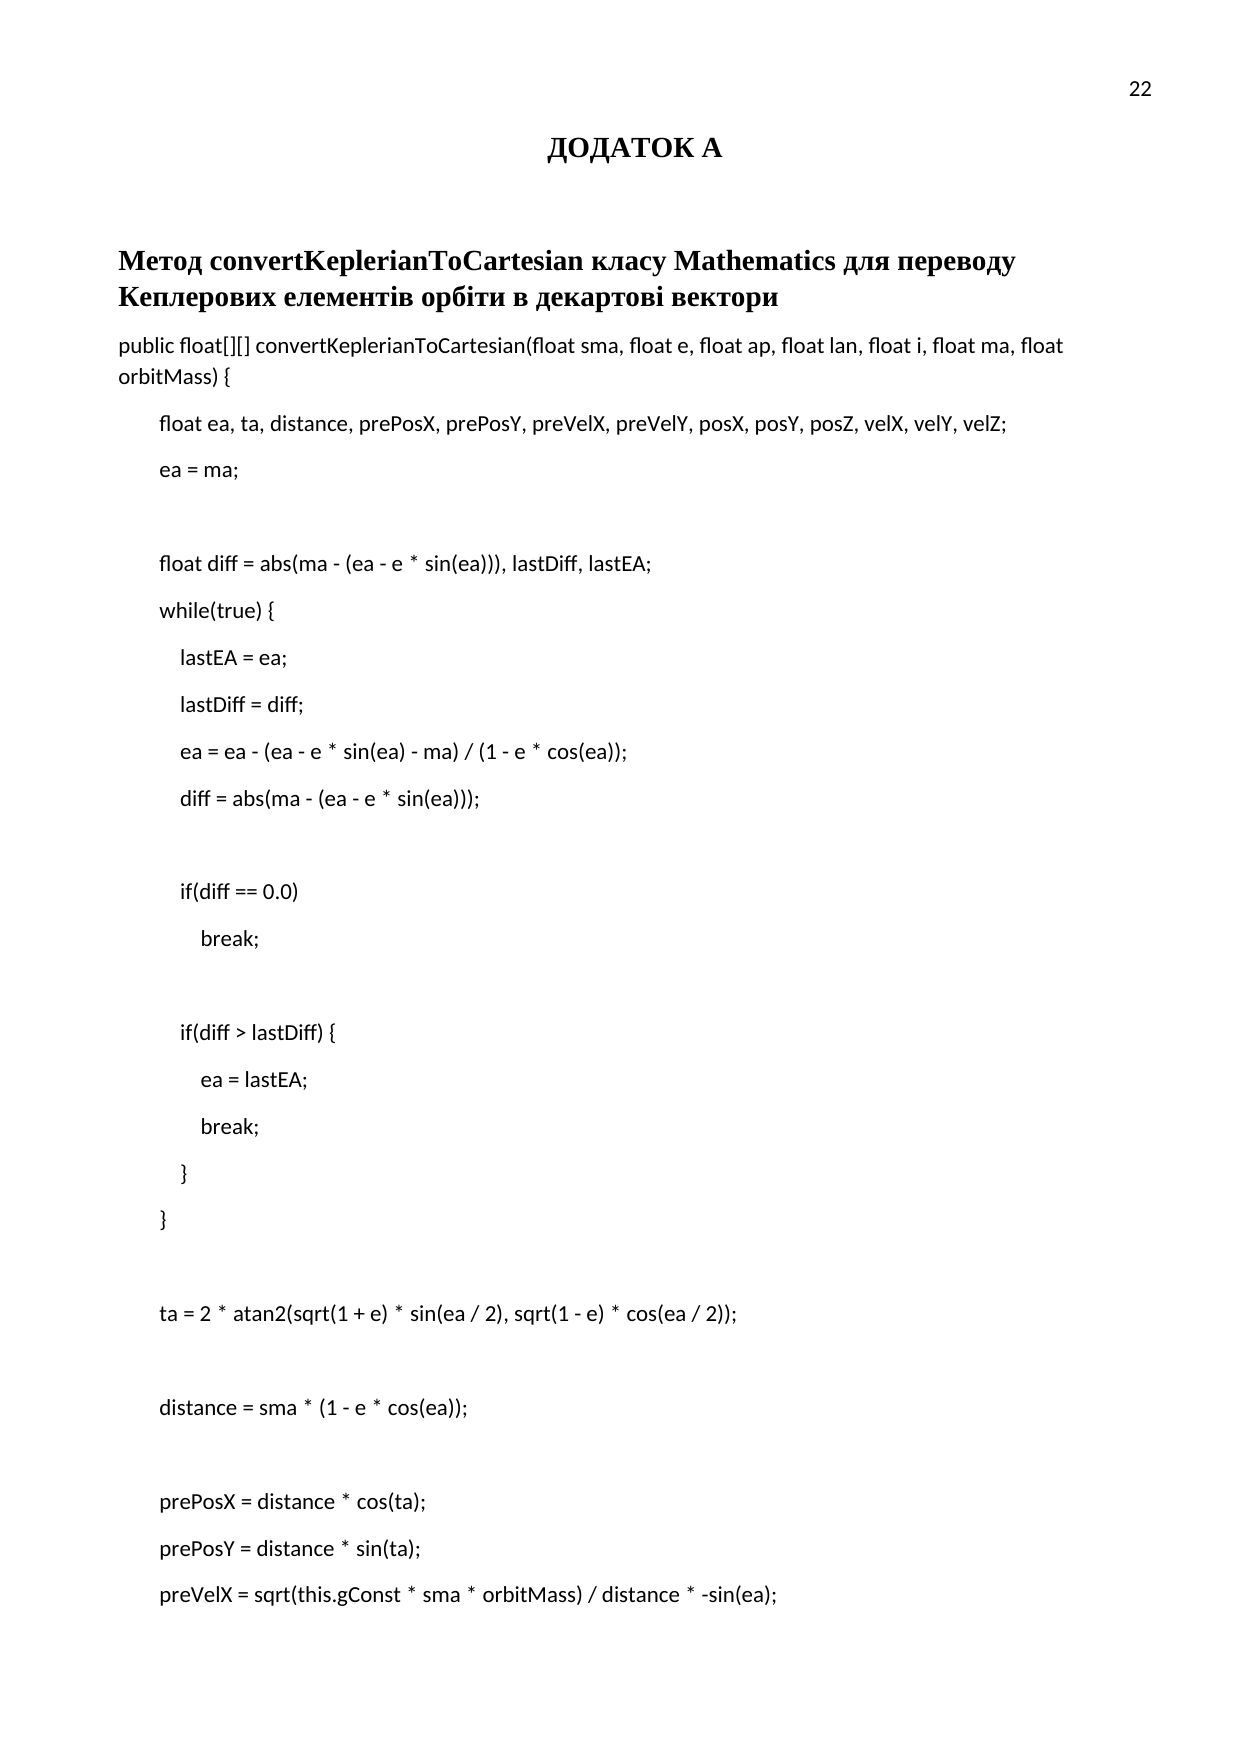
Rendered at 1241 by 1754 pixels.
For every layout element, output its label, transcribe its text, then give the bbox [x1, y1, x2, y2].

text if(diff > lastDiff) { [118, 1018, 1152, 1046]
text break; [118, 1112, 1152, 1140]
text ea = ea - (ea - e * sin(ea) - ma) / (1 - e * cos(ea)); [118, 737, 1152, 765]
text break; [118, 924, 1152, 952]
text ta = 2 * atan2(sqrt(1 + e) * sin(ea / 2), sqrt(1 - e) * cos(ea / 2)); [118, 1299, 1152, 1327]
text float ea, ta, distance, prePosX, prePosY, preVelX, preVelY, posX, posY, posZ, velX, velY, velZ; [118, 409, 1152, 437]
text while(true) { [118, 596, 1152, 624]
text } [118, 1159, 1152, 1187]
text diff = abs(ma - (ea - e * sin(ea))); [118, 784, 1152, 812]
text lastDiff = diff; [118, 690, 1152, 718]
text public float[][] convertKeplerianToCartesian(float sma, float e, float ap, float lan, float i, float ma, float orbitMass) { [118, 332, 1152, 390]
subtitle ДОДАТОК А [118, 130, 1152, 163]
text preVelX = sqrt(this.gConst * sma * orbitMass) / distance * -sin(ea); [118, 1581, 1152, 1609]
text Метод convertKeplerianToCartesian класу Mathematics для переводу Кеплерових елементів орбіти в декартові вектори [118, 243, 1152, 312]
text prePosX = distance * cos(ta); [118, 1487, 1152, 1515]
text prePosY = distance * sin(ta); [118, 1534, 1152, 1562]
text lastEA = ea; [118, 643, 1152, 671]
text distance = sma * (1 - e * cos(ea)); [118, 1393, 1152, 1421]
text float diff = abs(ma - (ea - e * sin(ea))), lastDiff, lastEA; [118, 549, 1152, 577]
text ea = ma; [118, 456, 1152, 484]
text if(diff == 0.0) [118, 877, 1152, 906]
text } [118, 1206, 1152, 1234]
text ea = lastEA; [118, 1065, 1152, 1093]
